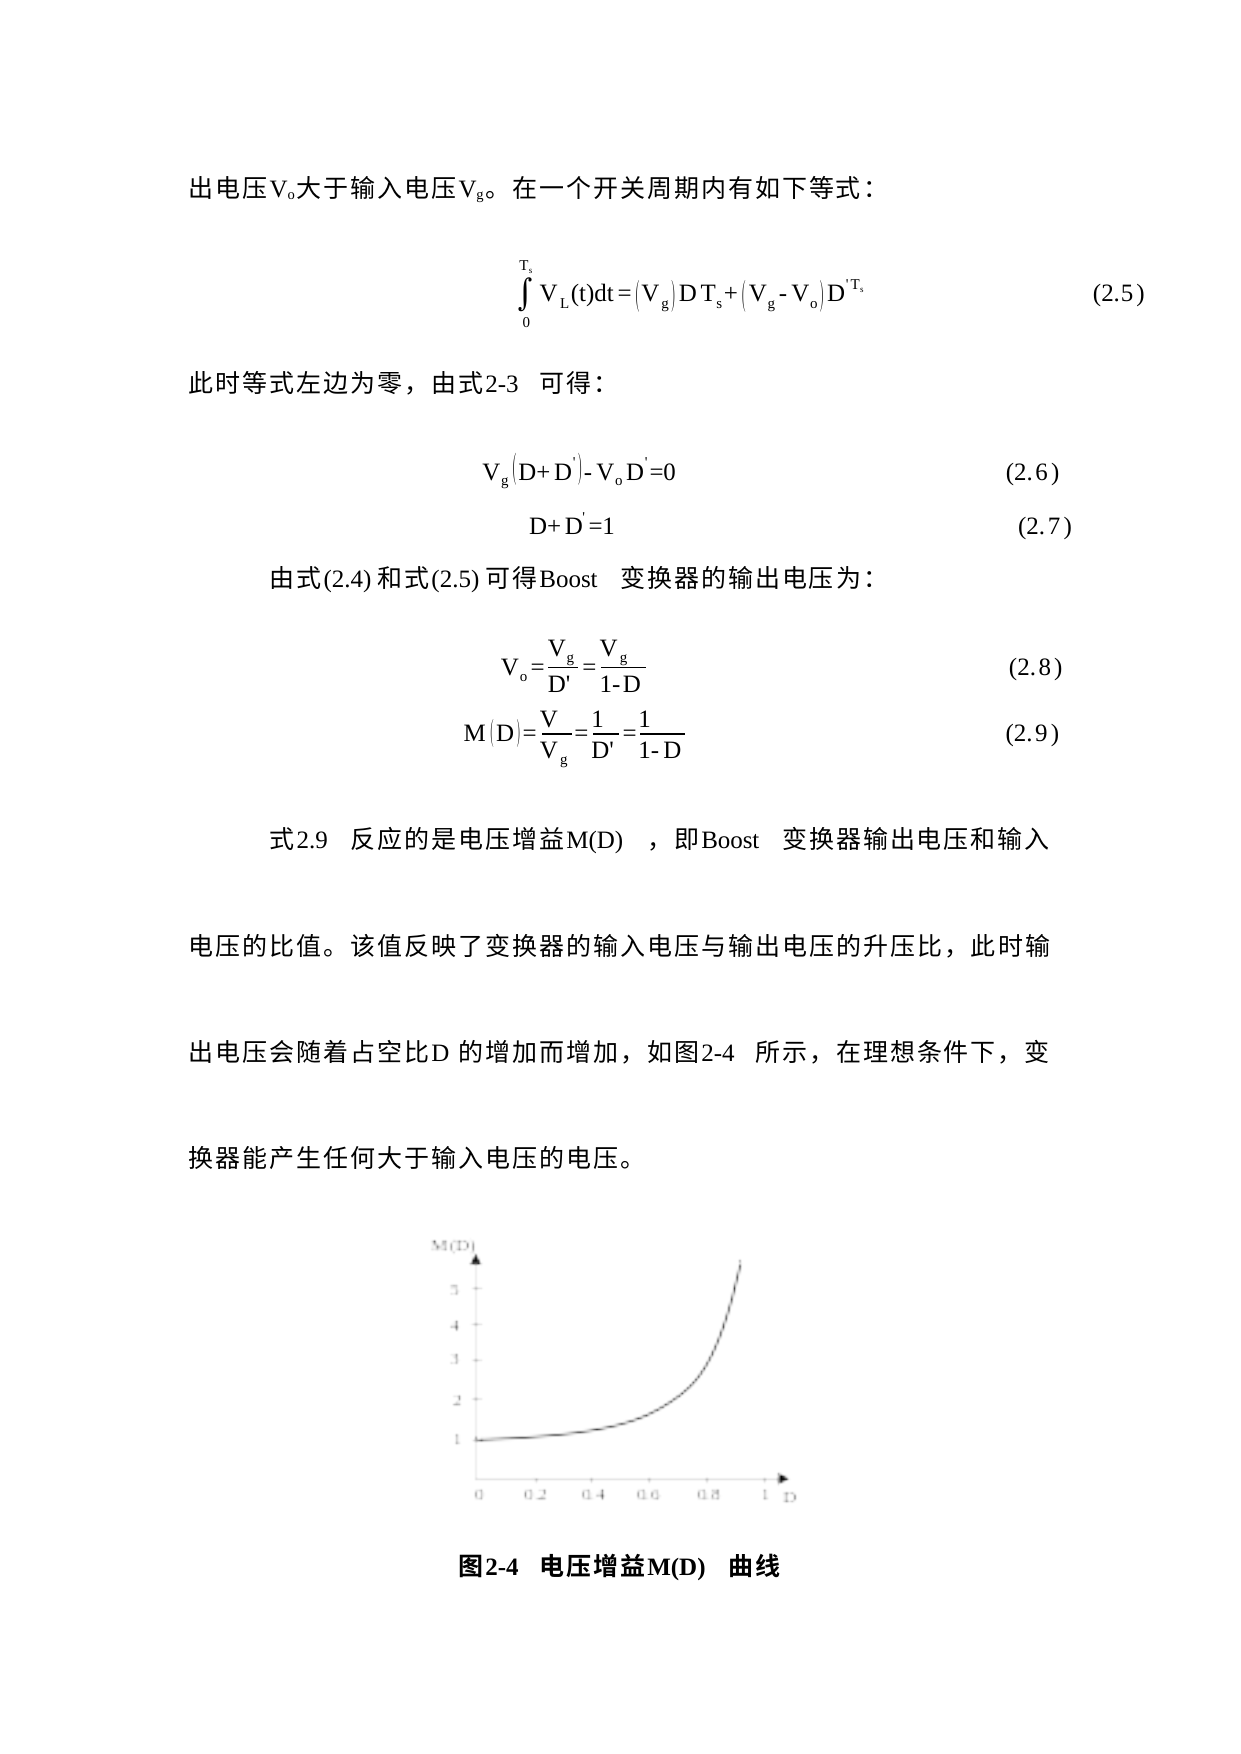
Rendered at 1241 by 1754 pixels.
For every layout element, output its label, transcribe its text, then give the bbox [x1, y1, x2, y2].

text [188, 151, 1052, 222]
text 式2.9反应的是电压增益M(D)，即Boost变换器输出电压和输入电压的比值。该值反映了变换器的输入电压与输出电压的升压比，此时输出电压会随着占空比D的增加而增加，如图2-4所示，在理想条件下，变换器能产生任何大于输入电压的电压。 [188, 802, 1052, 1192]
text 由式(2.4)和式(2.5)可得Boost变换器的输出电压为： [188, 541, 1052, 612]
text 此时等式左边为零，由式2-3可得： [188, 346, 1052, 417]
text 图2-4 电压增益M(D)曲线 [188, 1529, 1052, 1600]
